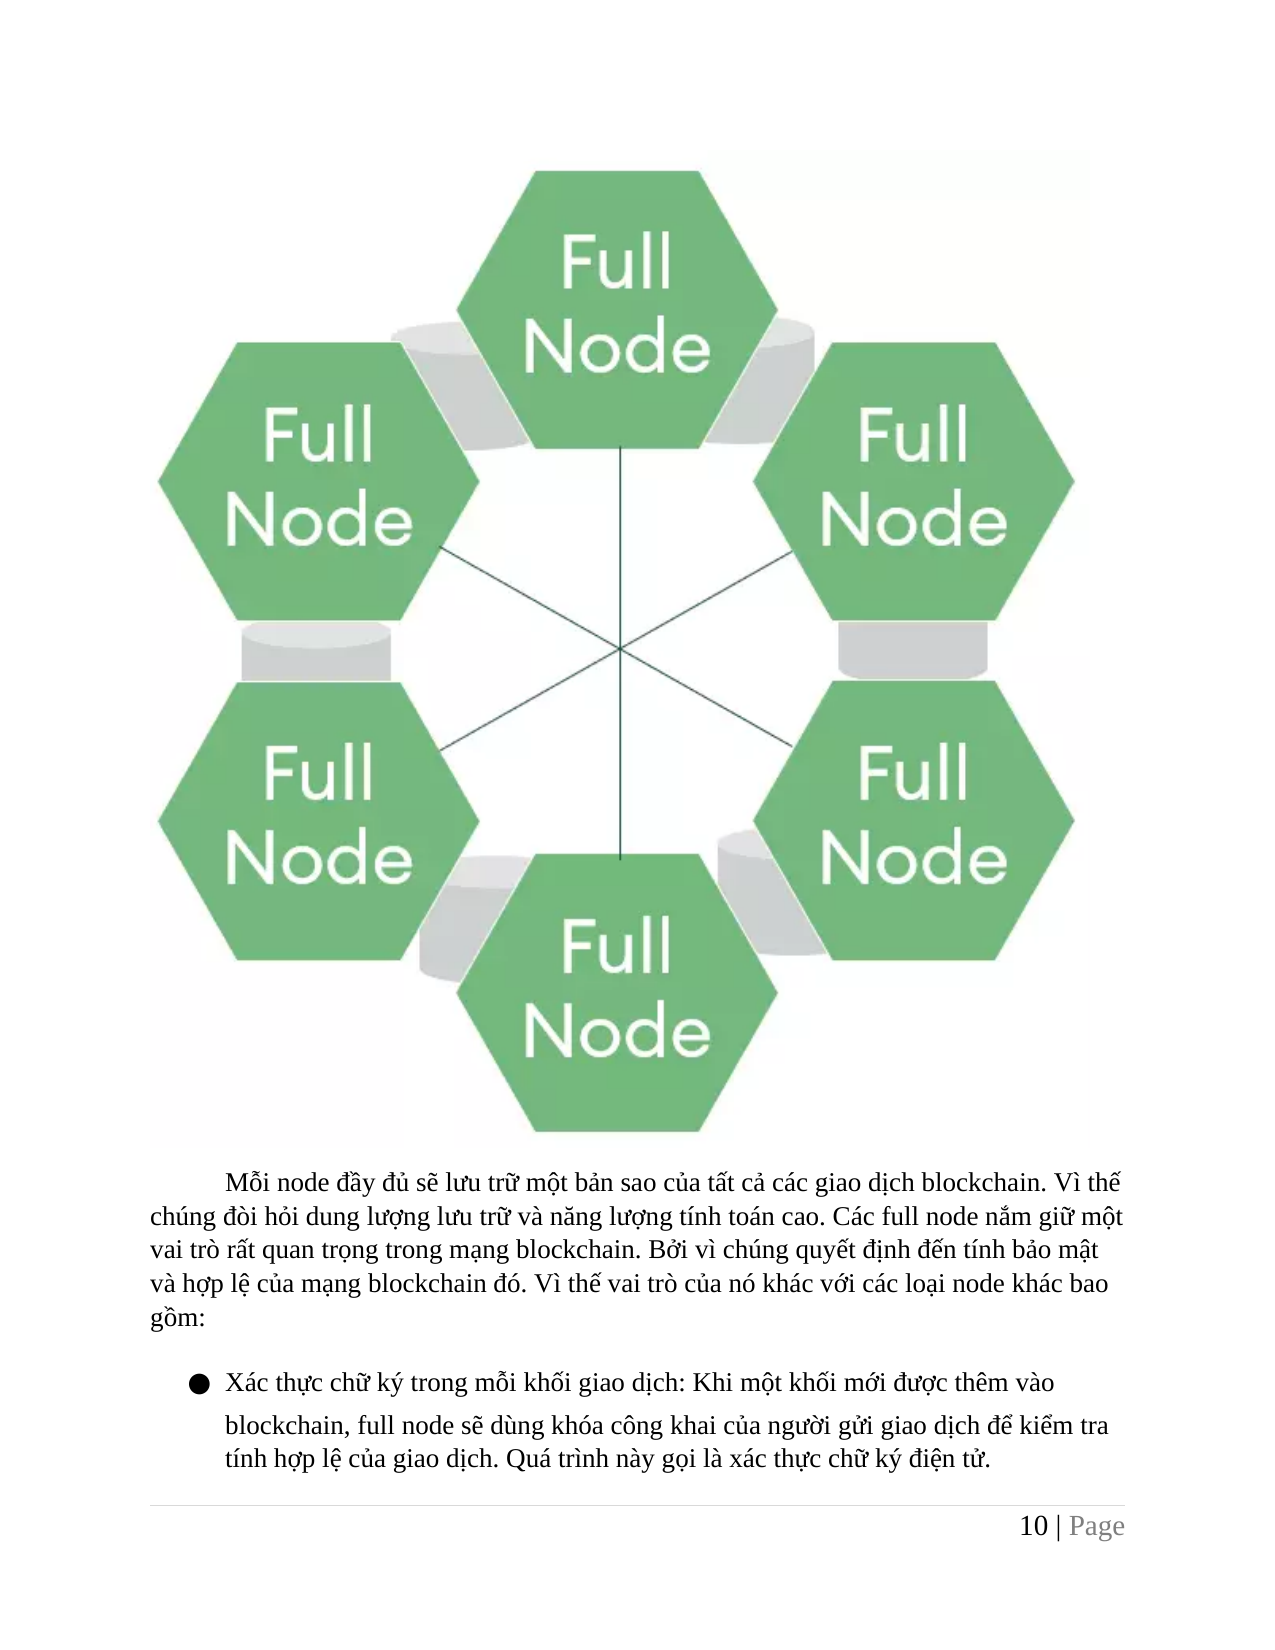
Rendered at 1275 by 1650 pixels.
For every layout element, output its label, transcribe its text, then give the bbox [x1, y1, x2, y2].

picture [150, 150, 1091, 1148]
list Xác thực chữ ký trong mỗi khối giao dịch: Khi một khối mới được thêm vào blockchain, full node sẽ dùng khóa công khai của người gửi giao dịch để kiểm tra tính hợp lệ của giao dịch. Quá trình này gọi là xác thực chữ ký điện tử. [187, 1351, 1125, 1473]
text Mỗi node đầy đủ sẽ lưu trữ một bản sao của tất cả các giao dịch blockchain. Vì thế chúng đòi hỏi dung lượng lưu trữ và năng lượng tính toán cao. Các full node nắm giữ một vai trò rất quan trọng trong mạng blockchain. Bởi vì chúng quyết định đến tính bảo mật và hợp lệ của mạng blockchain đó. Vì thế vai trò của nó khác với các loại node khác bao gồm: [150, 1167, 1125, 1332]
